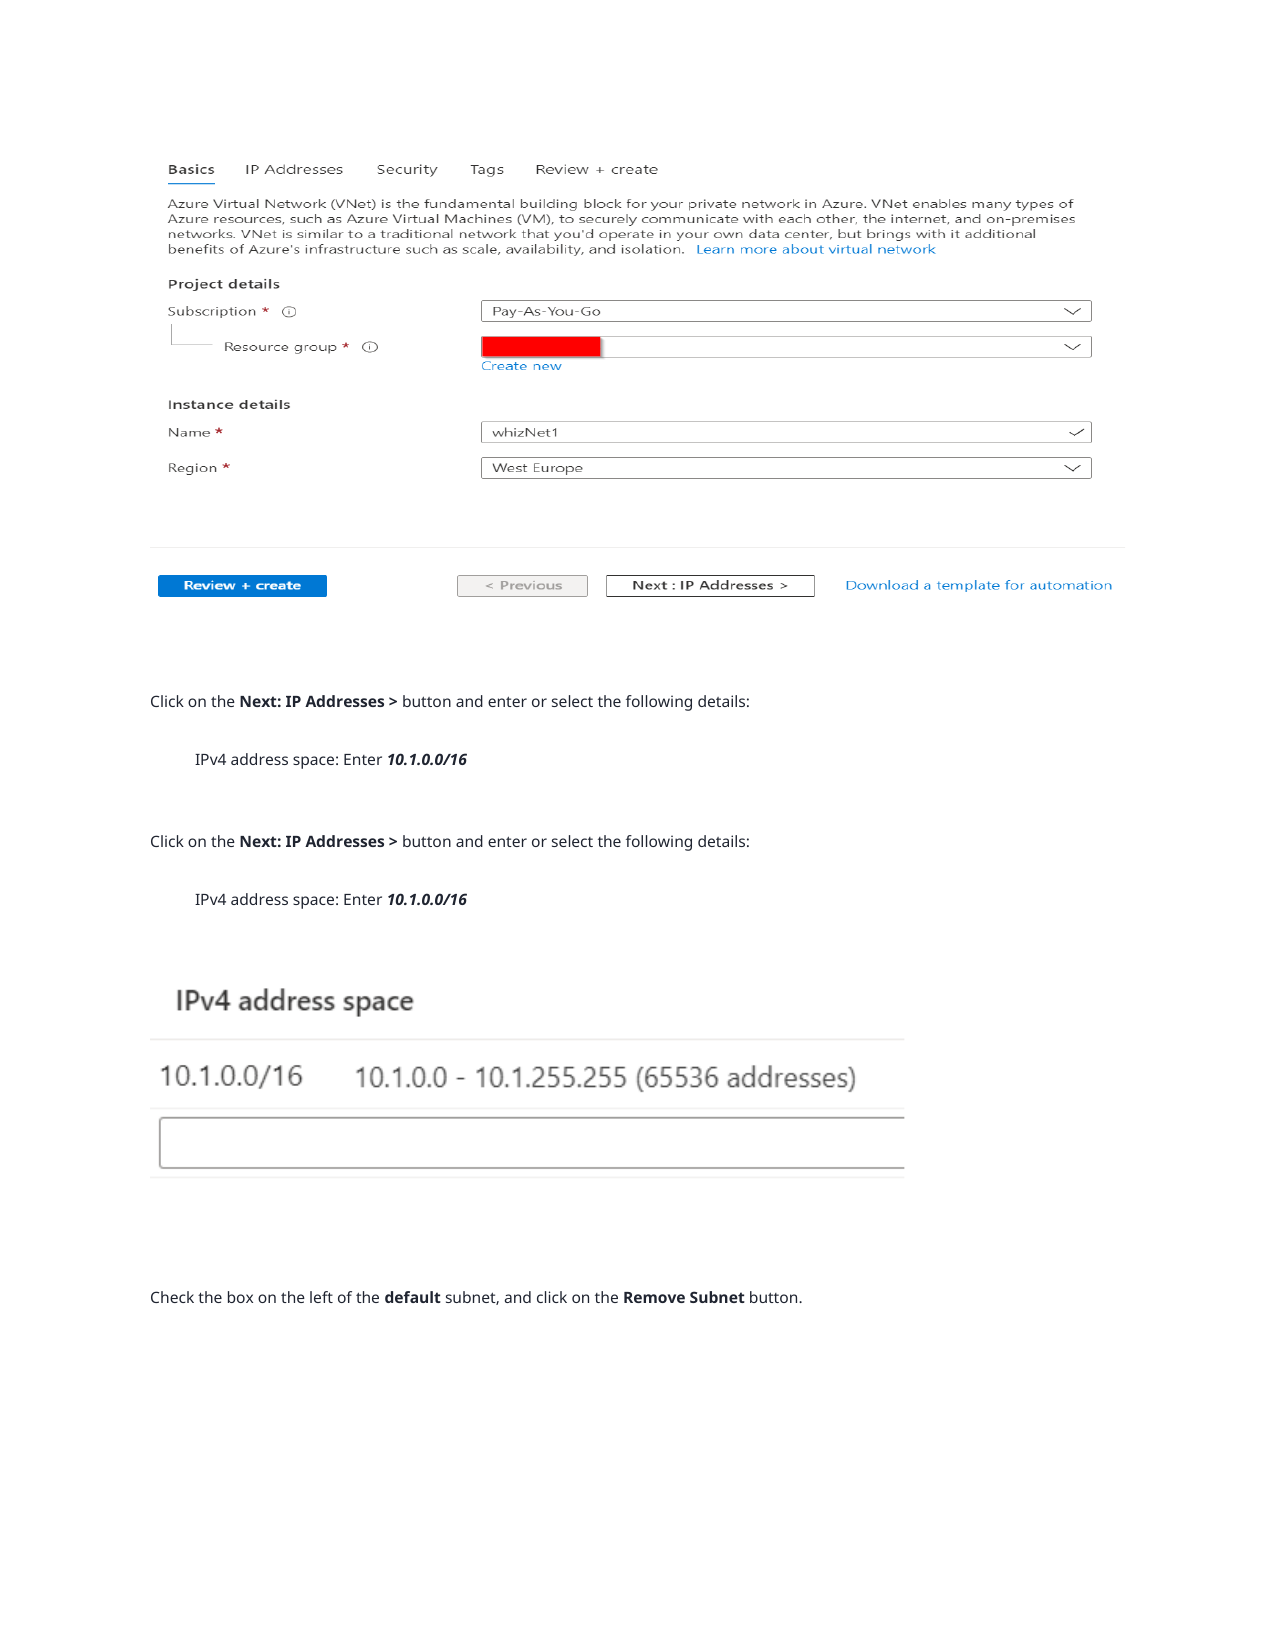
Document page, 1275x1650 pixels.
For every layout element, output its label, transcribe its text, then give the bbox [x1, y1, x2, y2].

text IPv4 address space: Enter 10.1.0.0/16 [195, 712, 1108, 770]
picture [150, 962, 905, 1202]
text IPv4 address space: Enter 10.1.0.0/16 [195, 852, 1108, 910]
text Click on the Next: IP Addresses > button and enter or select the following details: [150, 823, 1091, 852]
text Click on the Next: IP Addresses > button and enter or select the following details: [150, 682, 1091, 712]
text Check the box on the left of the default subnet, and click on the Remove Subnet button. [150, 1279, 1091, 1308]
picture [150, 150, 1126, 605]
